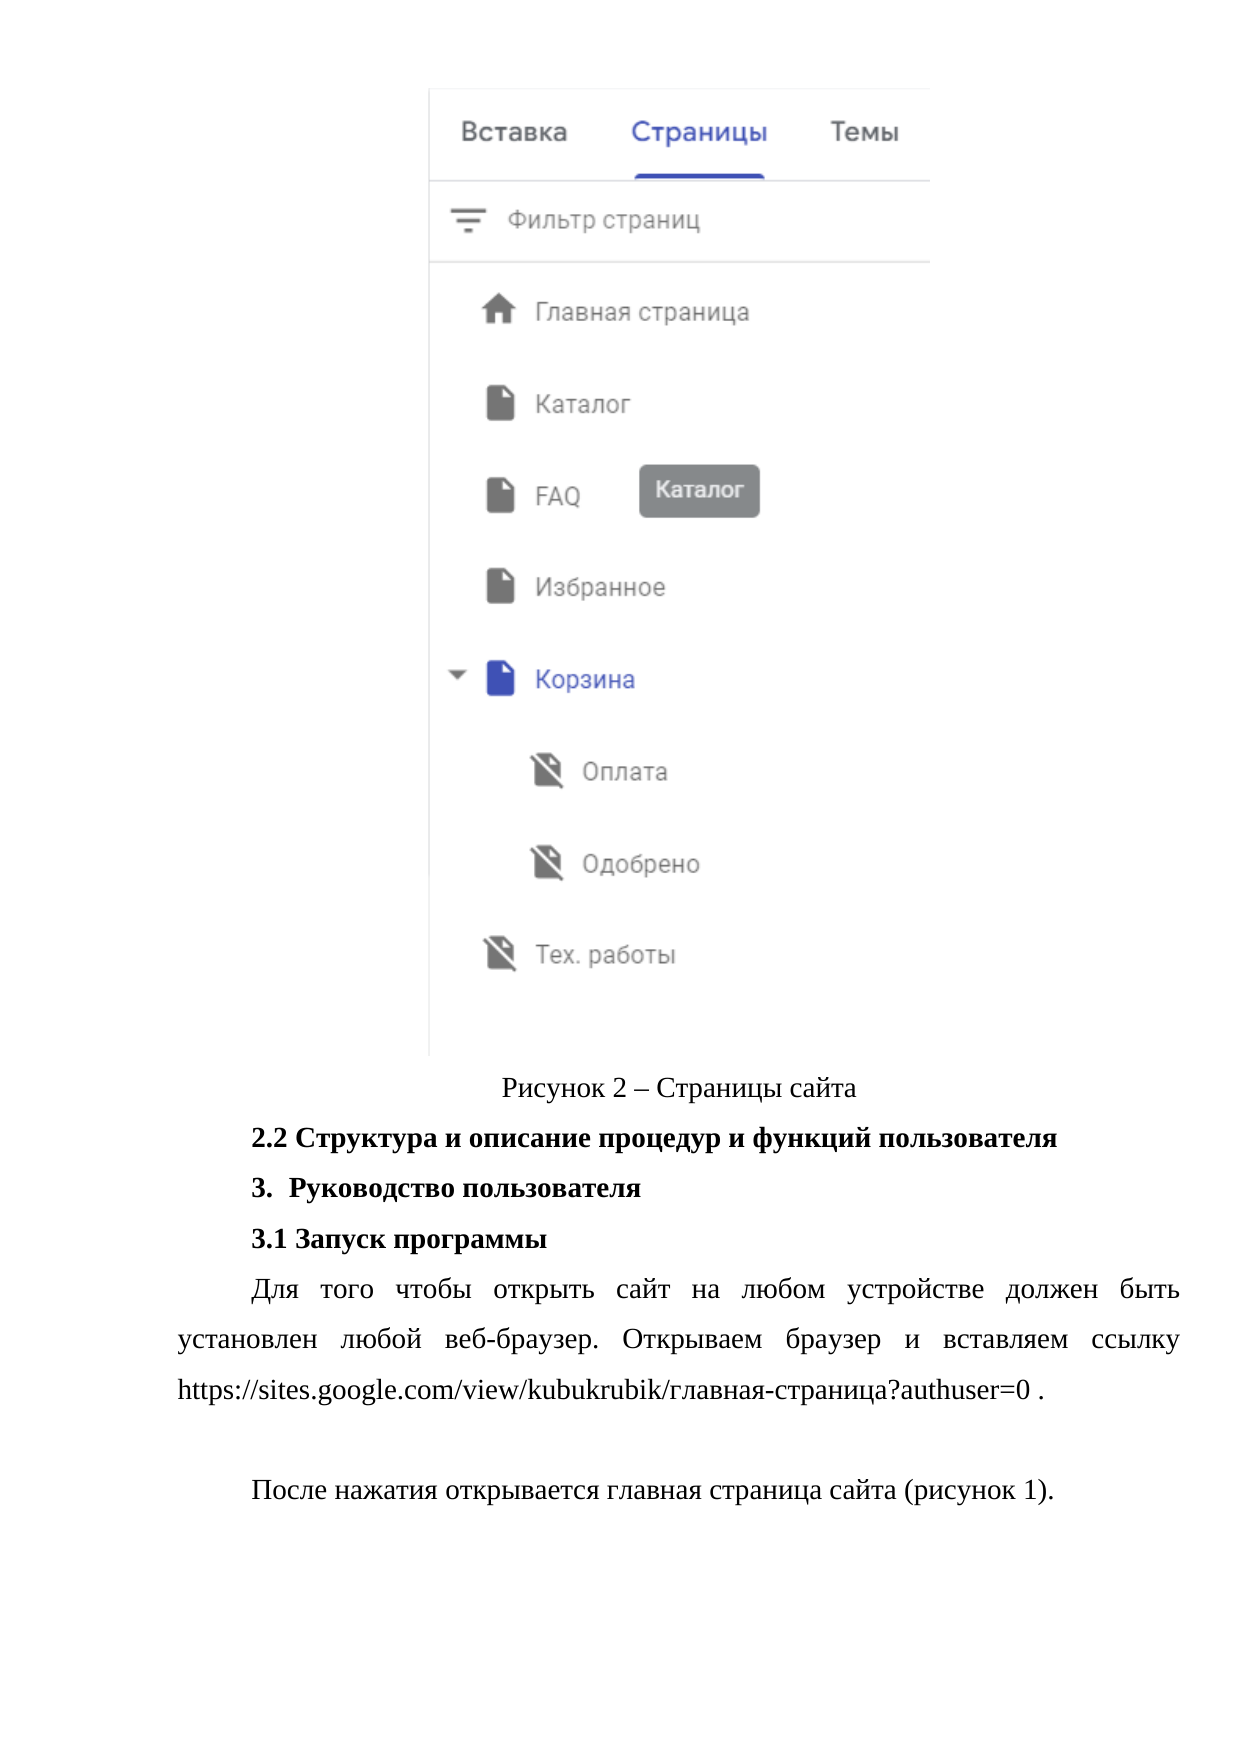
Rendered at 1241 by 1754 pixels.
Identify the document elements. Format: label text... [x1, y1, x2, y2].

list Структура и описание процедур и функций пользователя [251, 1120, 1181, 1154]
list Руководство пользователя [251, 1171, 1181, 1204]
picture [428, 88, 930, 1056]
text После нажатия открывается главная страница сайта (рисунок 1). [177, 1472, 1181, 1506]
list Запуск программы [251, 1221, 1181, 1254]
text Для того чтобы открыть сайт на любом устройстве должен быть установлен любой веб-браузер. Открываем браузер и вставляем ссылку https://sites.google.com/view/kubukrubik/главная-страница?authuser=0 . [177, 1271, 1181, 1405]
list Рисунок 2 – Страницы сайта [177, 1070, 1181, 1103]
